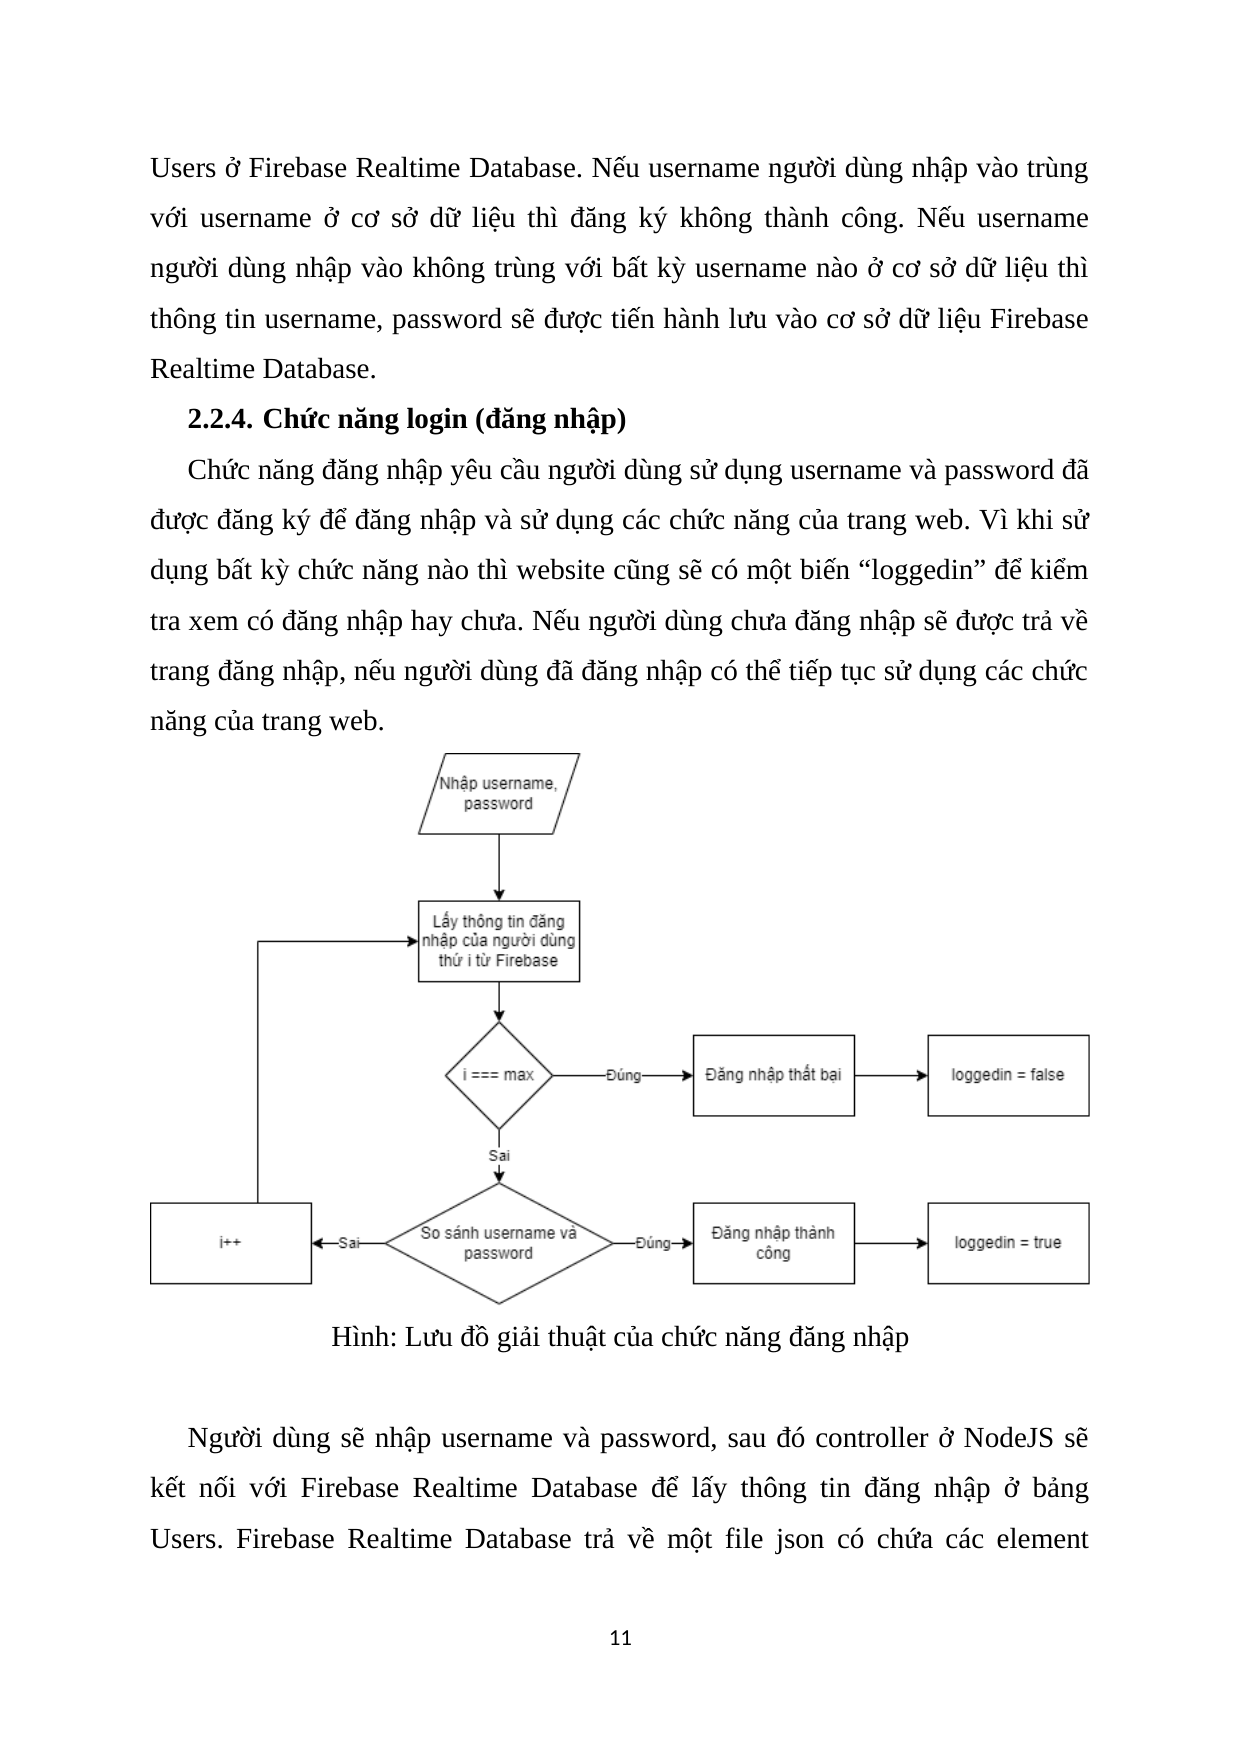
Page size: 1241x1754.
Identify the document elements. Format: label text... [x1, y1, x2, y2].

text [150, 1420, 1090, 1554]
text Chức năng đăng nhập yêu cầu người dùng sử dụng username và password đã được đăng ký để đăng nhập và sử dụng các chức năng của trang web. Vì khi sử dụng bất kỳ chức năng nào thì website cũng sẽ có một biến “loggedin” để kiểm tra xem có đăng nhập hay chưa. Nếu người dùng chưa đăng nhập sẽ được trả về trang đăng nhập, nếu người dùng đã đăng nhập có thể tiếp tục sử dụng các chức năng của trang web. [150, 452, 1090, 737]
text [150, 150, 1090, 385]
text Hình: Lưu đồ giải thuật của chức năng đăng nhập [150, 1319, 1090, 1353]
picture [150, 753, 1090, 1306]
list Chức năng login (đăng nhập) [187, 402, 1090, 435]
